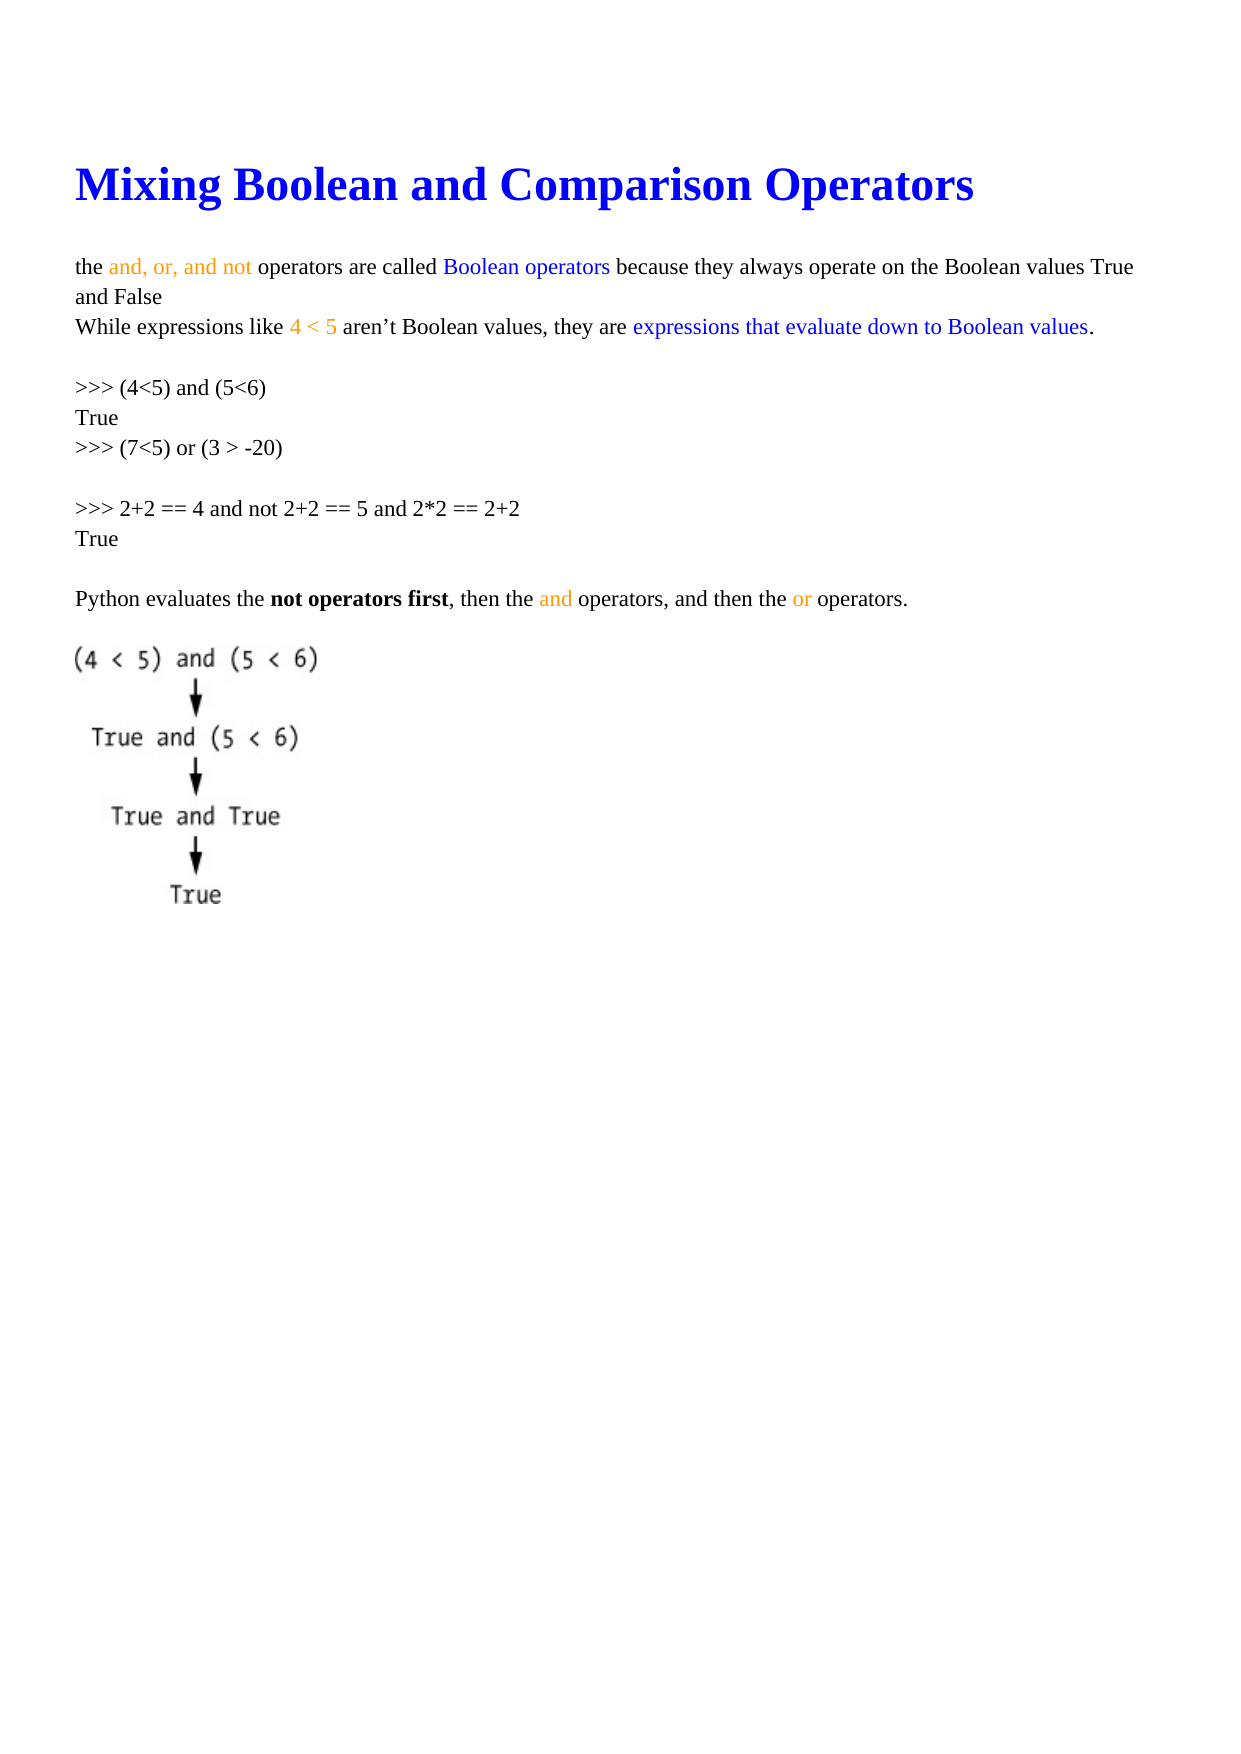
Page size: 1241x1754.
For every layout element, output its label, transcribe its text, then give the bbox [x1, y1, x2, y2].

text >>> 2+2 == 4 and not 2+2 == 5 and 2*2 == 2+2 [75, 495, 1165, 521]
text While expressions like 4 < 5 aren’t Boolean values, they are expressions that evaluate down to Boolean values. [75, 313, 1165, 340]
subtitle Mixing Boolean and Comparison Operators [75, 155, 1165, 210]
text True [75, 525, 1165, 551]
text >>> (4<5) and (5<6) [75, 374, 1165, 400]
picture [75, 645, 318, 904]
text True [75, 404, 1165, 430]
text the and, or, and not operators are called Boolean operators because they always operate on the Boolean values True and False [75, 253, 1165, 309]
text >>> (7<5) or (3 > -20) [75, 434, 1165, 461]
text Python evaluates the not operators first, then the and operators, and then the or operators. [75, 585, 1165, 612]
